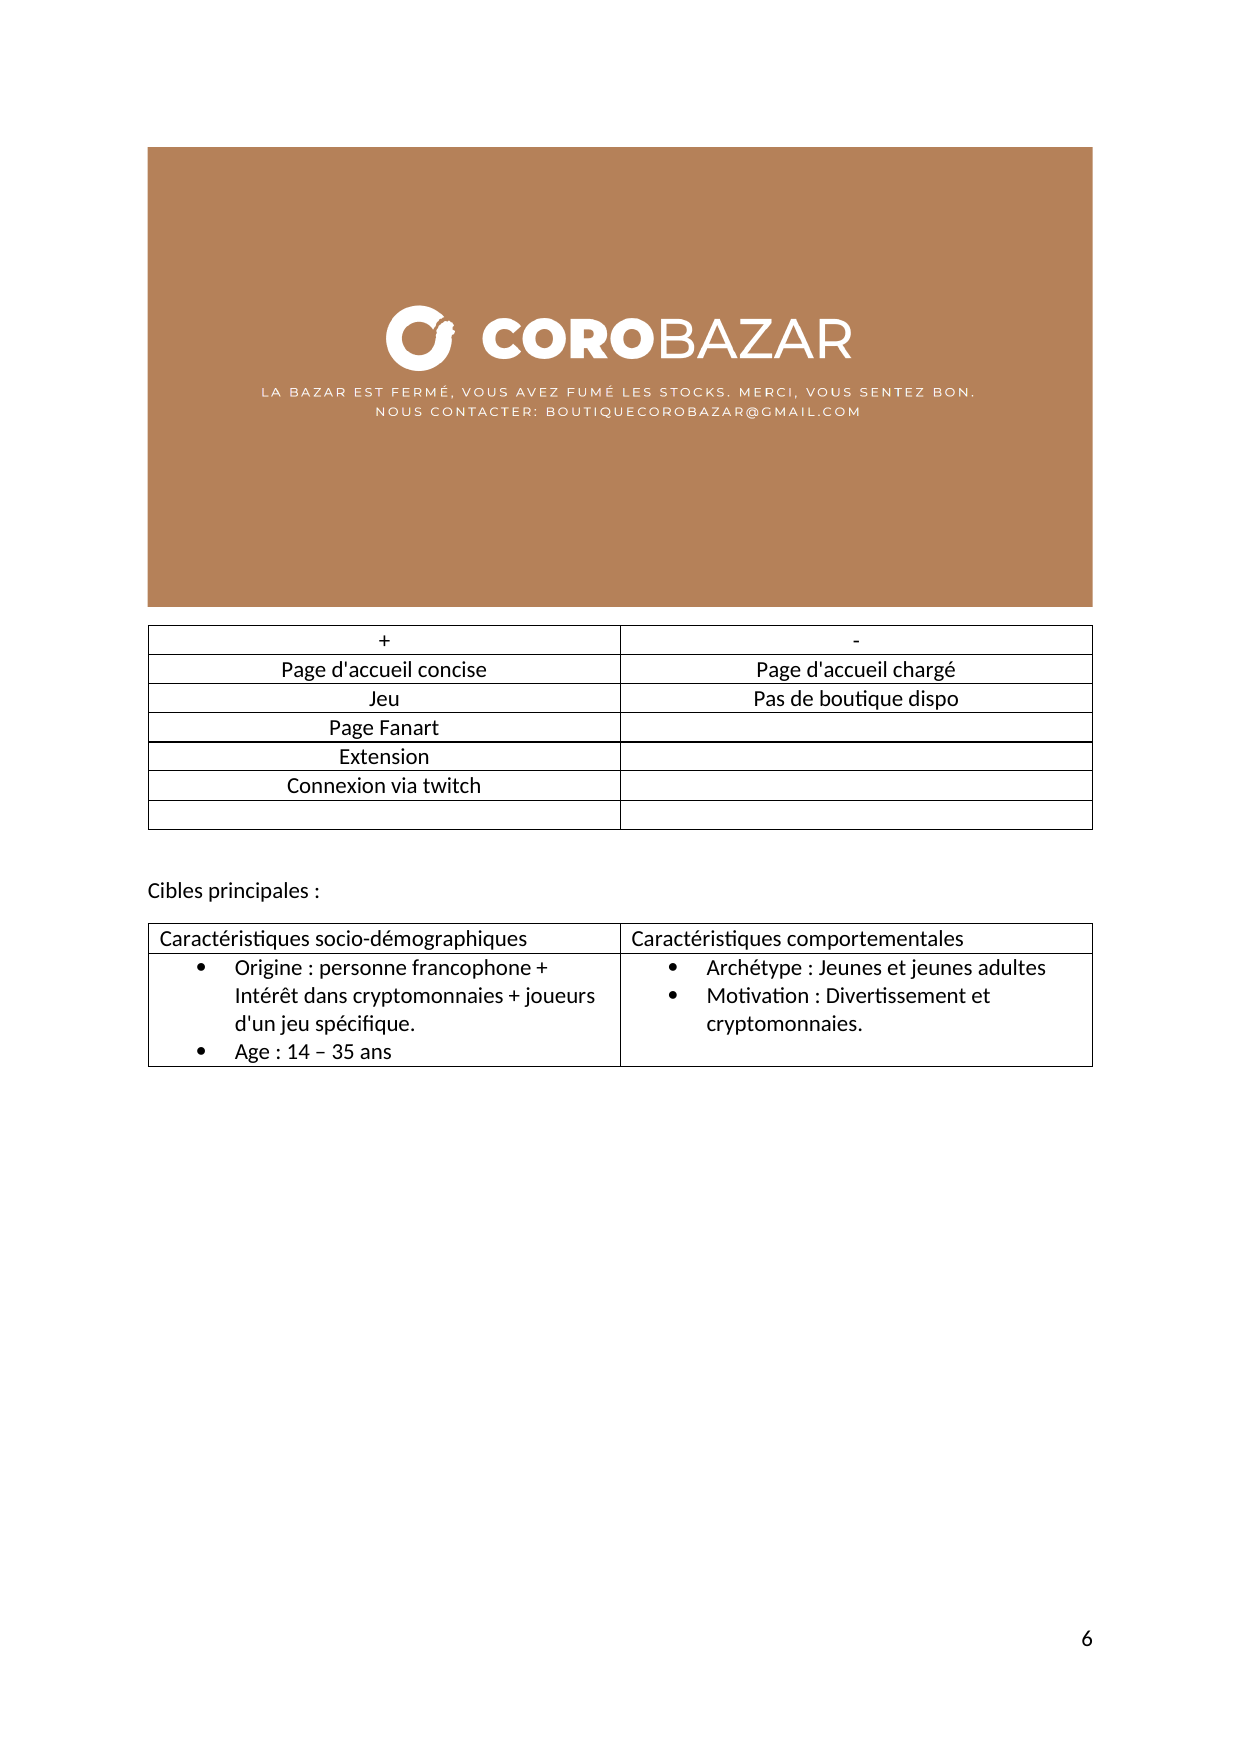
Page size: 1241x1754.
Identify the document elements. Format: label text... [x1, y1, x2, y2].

table_cell [621, 713, 1092, 741]
table_cell Jeu [149, 684, 620, 712]
table_cell Page d'accueil concise [149, 655, 620, 683]
table_header - [621, 626, 1092, 654]
table_cell Archétype : Jeunes et jeunes adultes Motivation : Divertissement et cryptomonnaies. [621, 954, 1092, 1066]
text Cibles principales : [148, 876, 1092, 904]
table_cell Extension [149, 743, 620, 770]
table_cell Pas de boutique dispo [621, 684, 1092, 712]
table_header + [149, 626, 620, 654]
table_cell Origine : personne francophone + Intérêt dans cryptomonnaies + joueurs d'un jeu spécifique. Age : 14 – 35 ans [149, 954, 620, 1066]
table_cell Page Fanart [149, 713, 620, 741]
table_header Caractéristiques comportementales [621, 924, 1092, 952]
table_cell [149, 801, 620, 828]
table_cell Connexion via twitch [149, 771, 620, 799]
table_header Caractéristiques socio-démographiques [149, 924, 620, 952]
table_cell [621, 743, 1092, 770]
table_cell Page d'accueil chargé [621, 655, 1092, 683]
table_cell [621, 771, 1092, 799]
table_cell [621, 801, 1092, 828]
picture [147, 147, 1093, 607]
